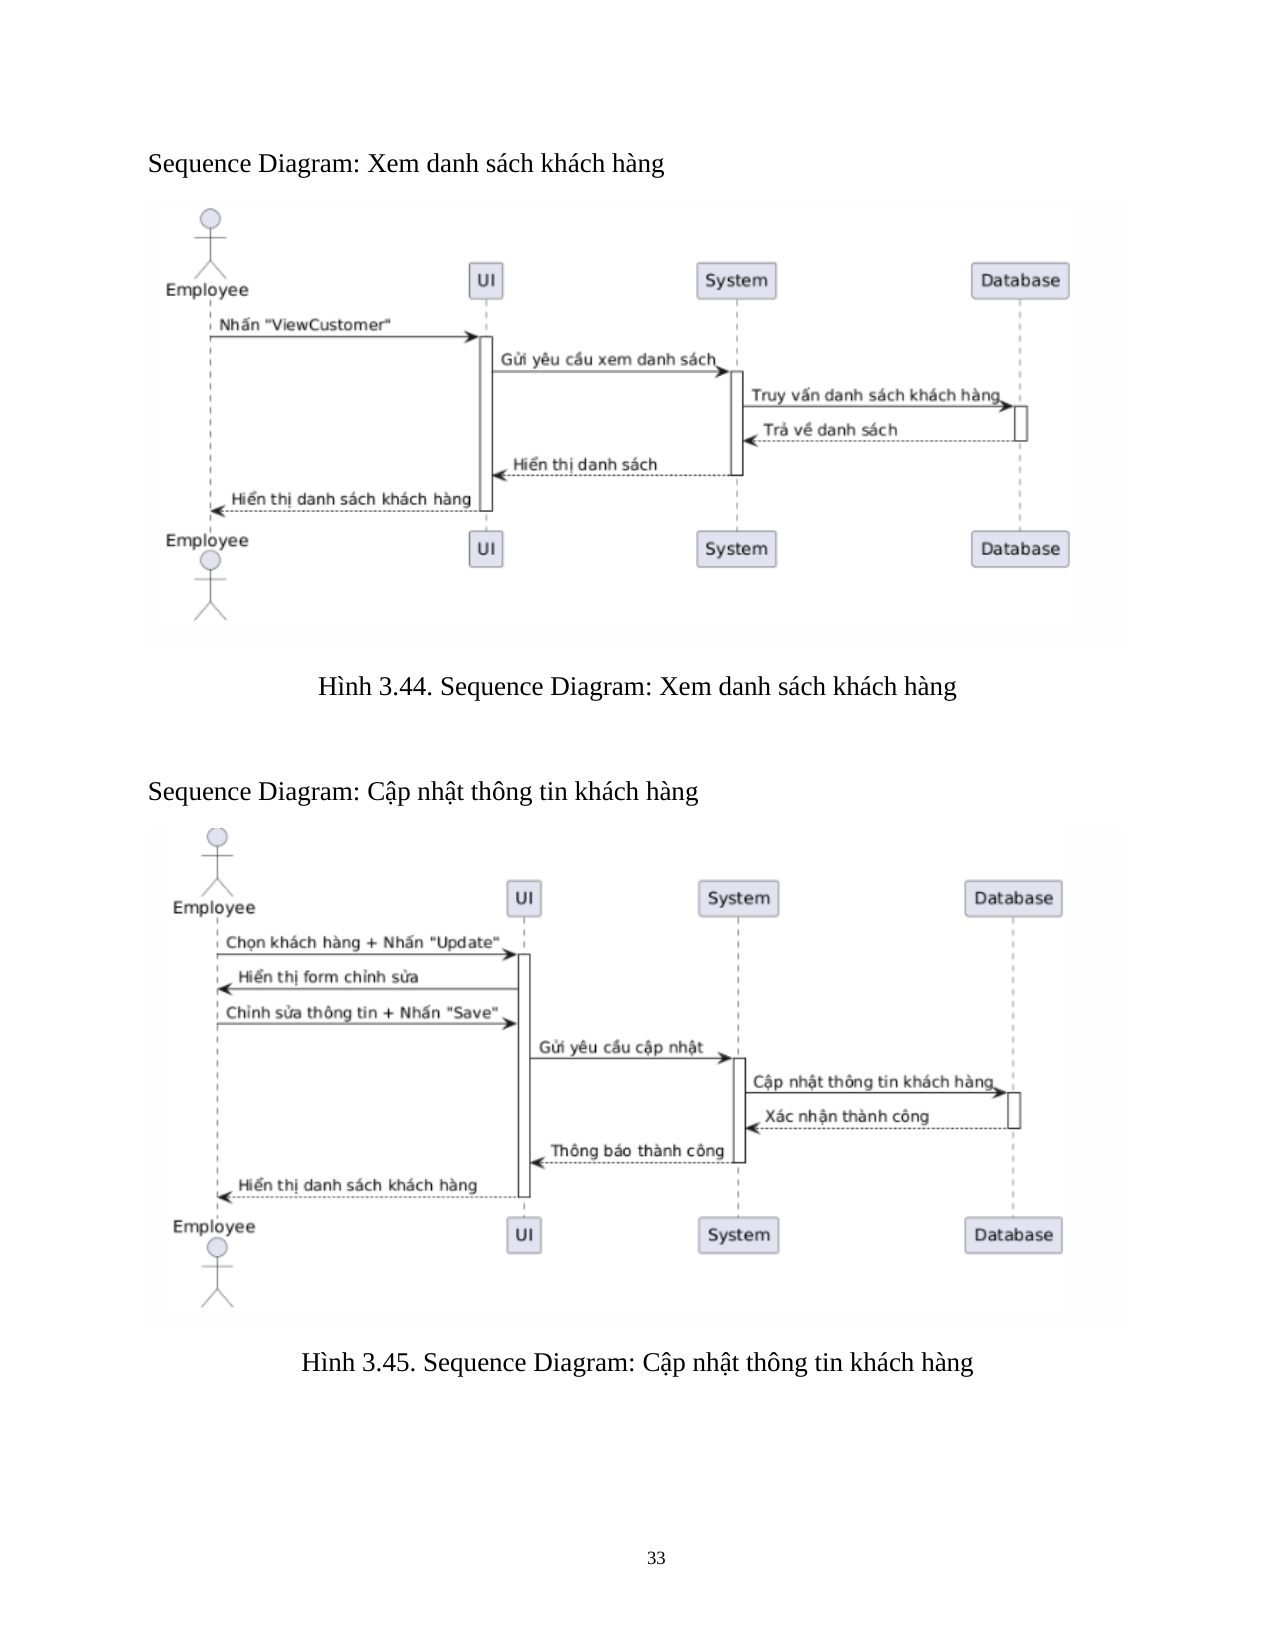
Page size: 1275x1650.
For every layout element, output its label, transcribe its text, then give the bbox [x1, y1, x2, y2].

text Hình 3.45. Sequence Diagram: Cập nhật thông tin khách hàng [148, 1346, 1127, 1377]
text Sequence Diagram: Xem danh sách khách hàng [148, 148, 1127, 179]
picture [147, 200, 1123, 648]
picture [147, 828, 1123, 1325]
text Sequence Diagram: Cập nhật thông tin khách hàng [148, 776, 1127, 807]
text Hình 3.44. Sequence Diagram: Xem danh sách khách hàng [148, 670, 1127, 701]
